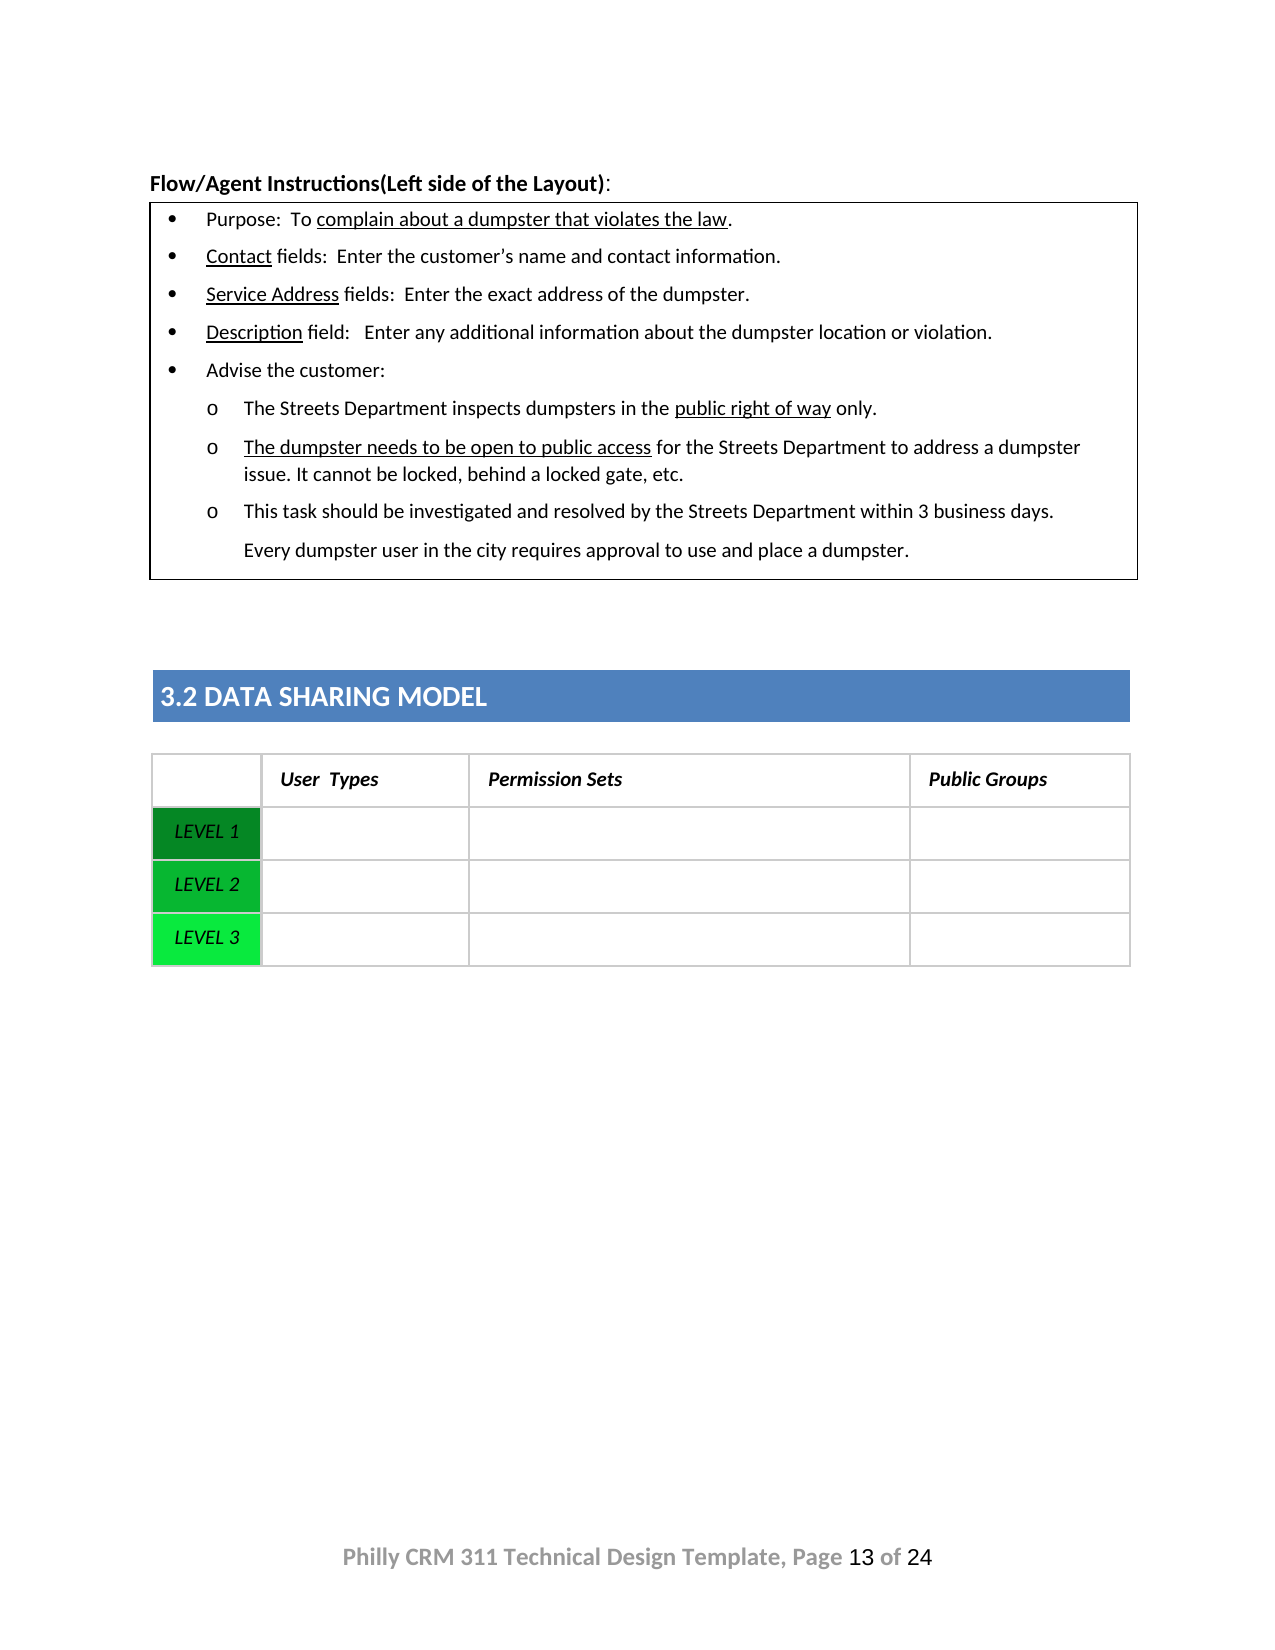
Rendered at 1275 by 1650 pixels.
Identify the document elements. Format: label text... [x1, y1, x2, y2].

table_cell LEVEL 3 [153, 914, 260, 965]
table_header Public Groups [911, 755, 1129, 806]
table_header Permission Sets [470, 755, 909, 806]
table_cell [470, 914, 909, 965]
table_header User Types [263, 755, 468, 806]
table_cell [263, 808, 468, 859]
table_cell LEVEL 2 [153, 861, 260, 912]
table_cell [470, 808, 909, 859]
table_header [153, 755, 260, 806]
table_header 3.2 DATA SHARING MODEL [155, 673, 1128, 720]
table_header Purpose: To complain about a dumpster that violates the law. Contact fields: Enter the customer’s name and contact information. Service Address fields: Enter the exact address of the dumpster. Description field: Enter any additional information about the dumpster location or violation. Advise the customer: The Streets Department inspects dumpsters in the public right of way only. The dumpster needs to be open to public access for the Streets Department to address a dumpster issue. It cannot be locked, behind a locked gate, etc. This task should be investigated and resolved by the Streets Department within 3 business days. Every dumpster user in the city requires approval to use and place a dumpster. [151, 203, 1137, 579]
table_cell [263, 861, 468, 912]
table_cell [263, 914, 468, 965]
table_cell [911, 914, 1129, 965]
table_cell [911, 861, 1129, 912]
table_cell [911, 808, 1129, 859]
table_cell LEVEL 1 [153, 808, 260, 859]
text Flow/Agent Instructions(Left side of the Layout): [150, 169, 1125, 198]
table_cell [470, 861, 909, 912]
